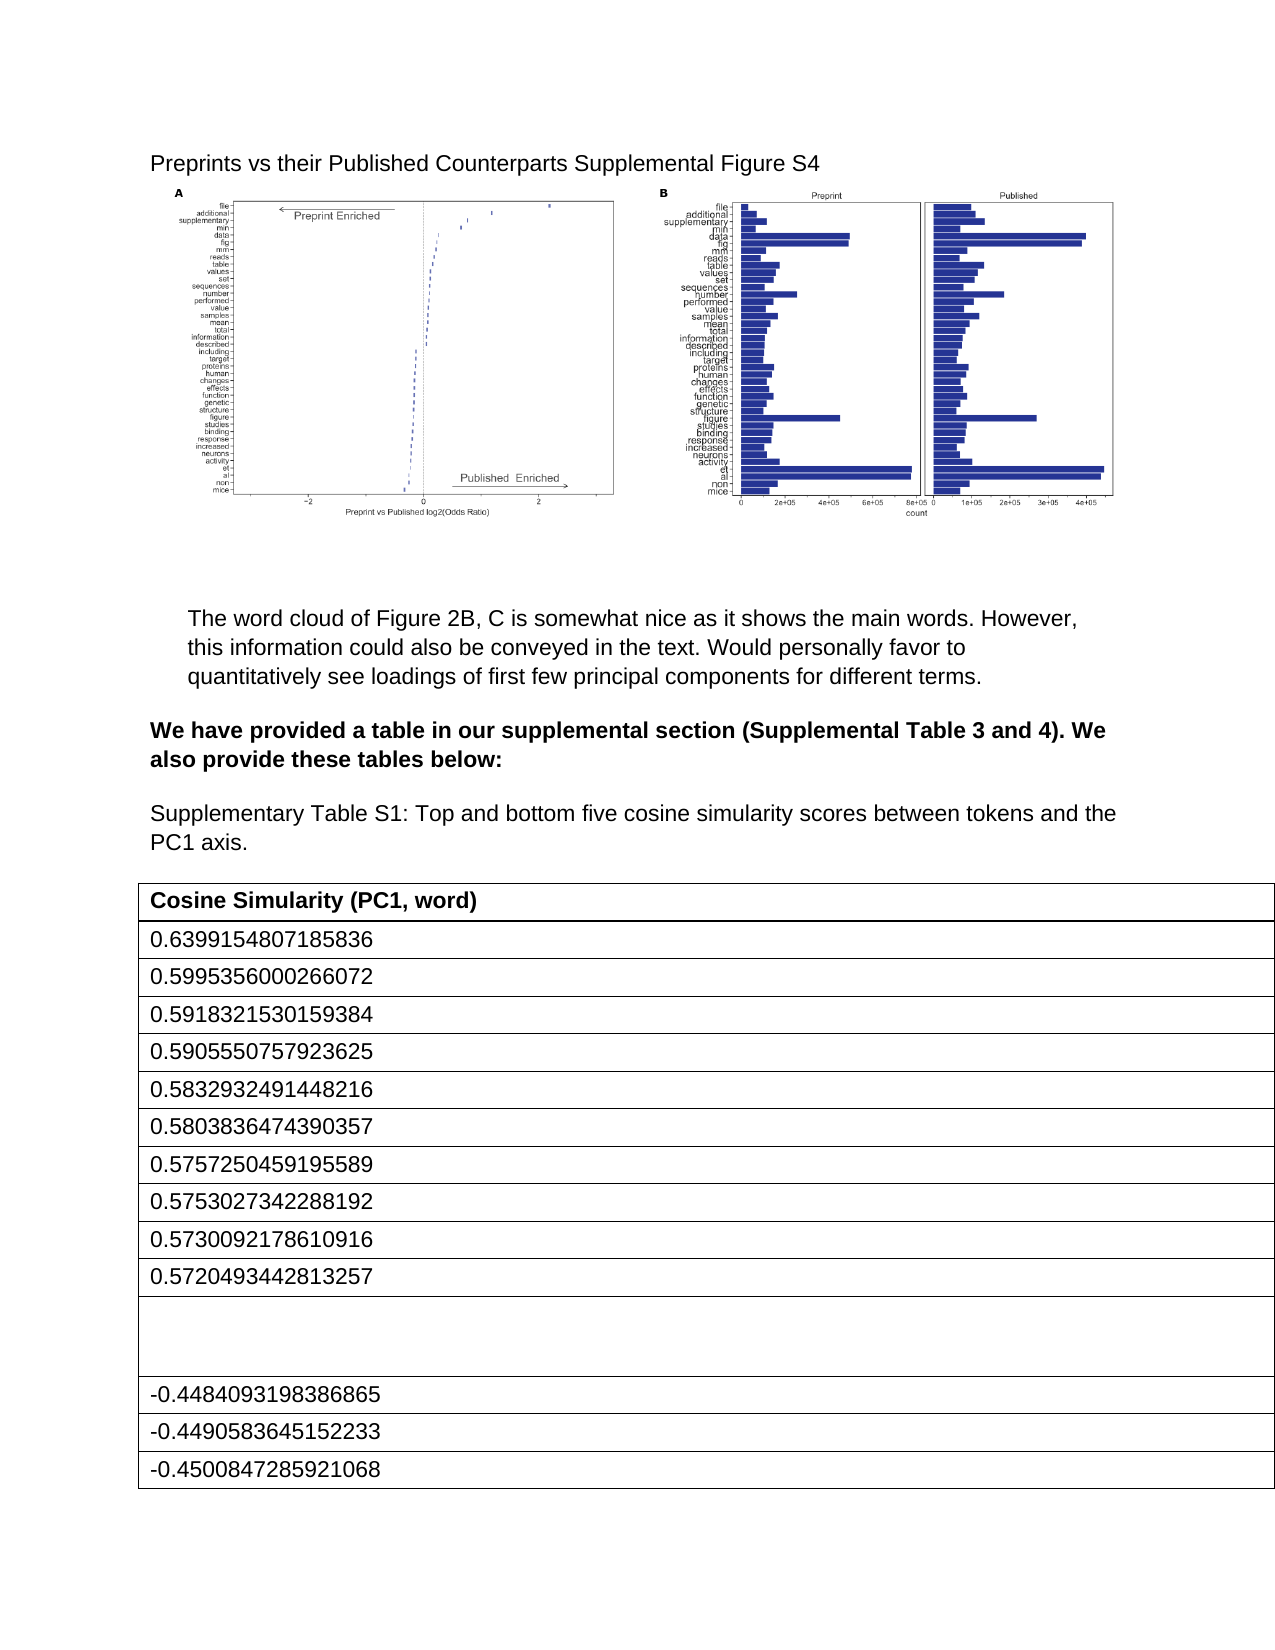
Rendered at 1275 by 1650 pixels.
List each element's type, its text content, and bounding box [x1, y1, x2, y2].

text We have provided a table in our supplemental section (Supplemental Table 3 and 4). We also provide these tables below: [150, 717, 1125, 772]
table_cell 0.5918321530159384 [139, 997, 1274, 1033]
table_cell 0.5832932491448216 [139, 1072, 1274, 1108]
picture [168, 178, 1144, 578]
table_cell 0.5757250459195589 [139, 1147, 1274, 1183]
table_cell 0.5803836474390357 [139, 1109, 1274, 1146]
table_cell 0.5753027342288192 [139, 1184, 1274, 1221]
table_cell 0.5730092178610916 [139, 1222, 1274, 1258]
text The word cloud of Figure 2B, C is somewhat nice as it shows the main words. However, this information could also be conveyed in the text. Would personally favor to quantitatively see loadings of first few principal components for different terms. [187, 605, 1087, 689]
table_cell [139, 1297, 1274, 1376]
text Supplementary Table S1: Top and bottom five cosine simularity scores between tokens and the PC1 axis. [150, 800, 1125, 855]
table_cell 0.5905550757923625 [139, 1034, 1274, 1071]
table_cell 0.5720493442813257 [139, 1259, 1274, 1296]
table_cell 0.6399154807185836 [139, 922, 1274, 958]
table_cell -0.4484093198386865 [139, 1377, 1274, 1413]
table_header Cosine Simularity (PC1, word) [139, 884, 1274, 920]
table_cell -0.4500847285921068 [139, 1452, 1274, 1488]
table_cell -0.4490583645152233 [139, 1414, 1274, 1451]
table_cell 0.5995356000266072 [139, 959, 1274, 996]
